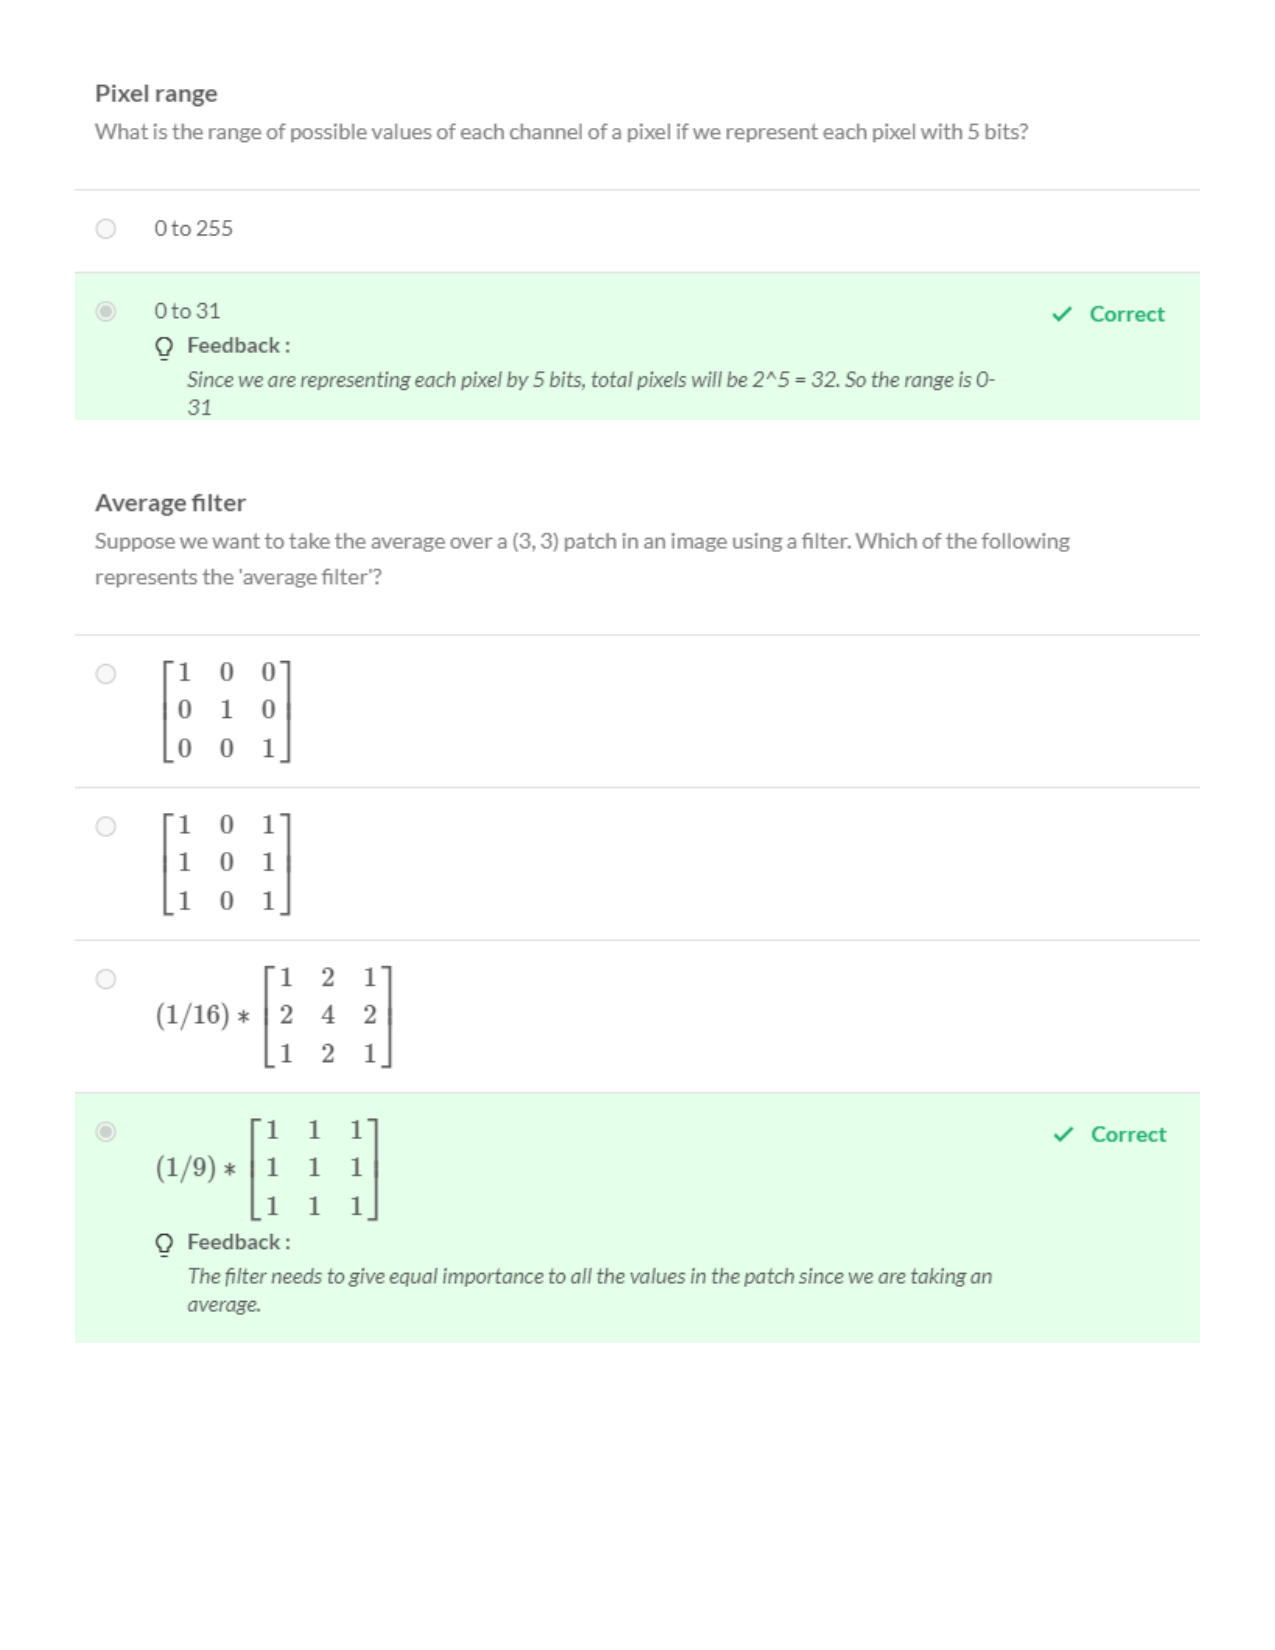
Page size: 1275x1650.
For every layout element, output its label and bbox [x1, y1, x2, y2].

picture [75, 485, 1200, 1343]
picture [75, 75, 1200, 420]
